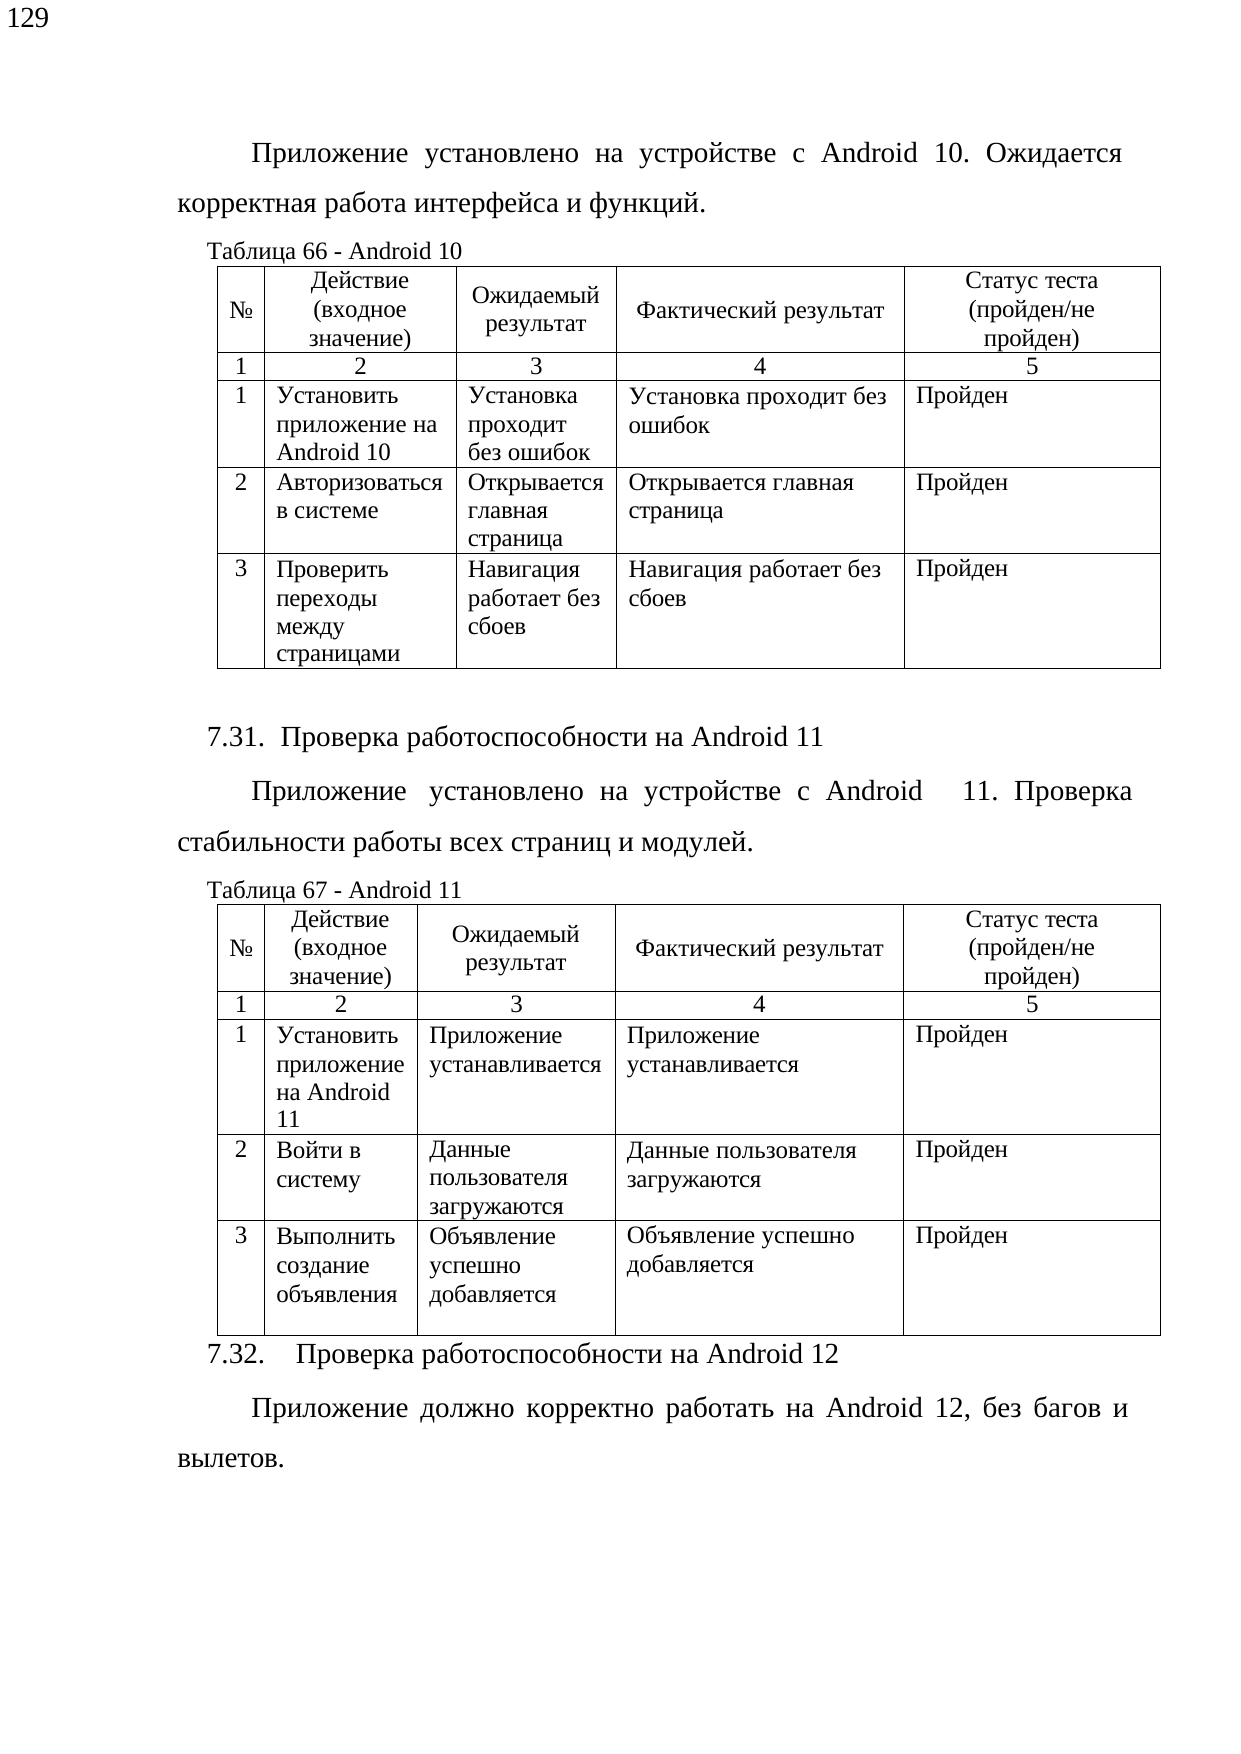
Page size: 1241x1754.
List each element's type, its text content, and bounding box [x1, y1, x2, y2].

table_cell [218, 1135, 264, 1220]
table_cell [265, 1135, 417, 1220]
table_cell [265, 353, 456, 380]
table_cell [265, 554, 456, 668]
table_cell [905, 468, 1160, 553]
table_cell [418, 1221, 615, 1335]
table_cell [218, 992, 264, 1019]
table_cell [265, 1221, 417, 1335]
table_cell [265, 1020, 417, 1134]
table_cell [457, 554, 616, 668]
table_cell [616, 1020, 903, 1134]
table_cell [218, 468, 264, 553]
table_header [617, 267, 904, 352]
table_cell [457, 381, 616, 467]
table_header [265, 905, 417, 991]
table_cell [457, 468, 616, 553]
text Приложение установлено на устройстве с Android 11. Проверка стабильности работы всех страниц и модулей. [177, 773, 1137, 857]
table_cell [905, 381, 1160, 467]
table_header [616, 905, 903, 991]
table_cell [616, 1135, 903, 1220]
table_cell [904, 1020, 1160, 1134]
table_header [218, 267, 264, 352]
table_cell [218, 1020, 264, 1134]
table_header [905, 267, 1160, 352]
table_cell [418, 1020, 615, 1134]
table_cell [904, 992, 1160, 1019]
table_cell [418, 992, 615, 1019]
text Приложение установлено на устройстве с Android 10. Ожидается корректная работа интерфейса и функций. [177, 135, 1196, 219]
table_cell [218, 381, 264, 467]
text Приложение должно корректно работать на Android 12, без багов и вылетов. [177, 1390, 1196, 1473]
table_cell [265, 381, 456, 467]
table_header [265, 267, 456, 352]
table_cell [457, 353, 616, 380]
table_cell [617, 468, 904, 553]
text Таблица 66 - Android 10 [207, 236, 1196, 265]
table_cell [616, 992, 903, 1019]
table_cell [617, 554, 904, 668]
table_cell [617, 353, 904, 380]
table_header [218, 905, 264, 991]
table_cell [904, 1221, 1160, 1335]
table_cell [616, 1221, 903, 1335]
text Таблица 67 - Android 11 [207, 875, 1196, 903]
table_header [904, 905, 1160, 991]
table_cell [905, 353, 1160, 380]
subtitle Проверка работоспособности на Android 11 [207, 719, 1196, 752]
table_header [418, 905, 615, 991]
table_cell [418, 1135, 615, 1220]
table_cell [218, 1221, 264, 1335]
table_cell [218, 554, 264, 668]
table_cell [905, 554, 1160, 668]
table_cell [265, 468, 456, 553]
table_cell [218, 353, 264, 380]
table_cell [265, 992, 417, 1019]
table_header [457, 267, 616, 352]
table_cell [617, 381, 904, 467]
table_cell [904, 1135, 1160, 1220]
subtitle Проверка работоспособности на Android 12 [207, 1336, 1196, 1370]
